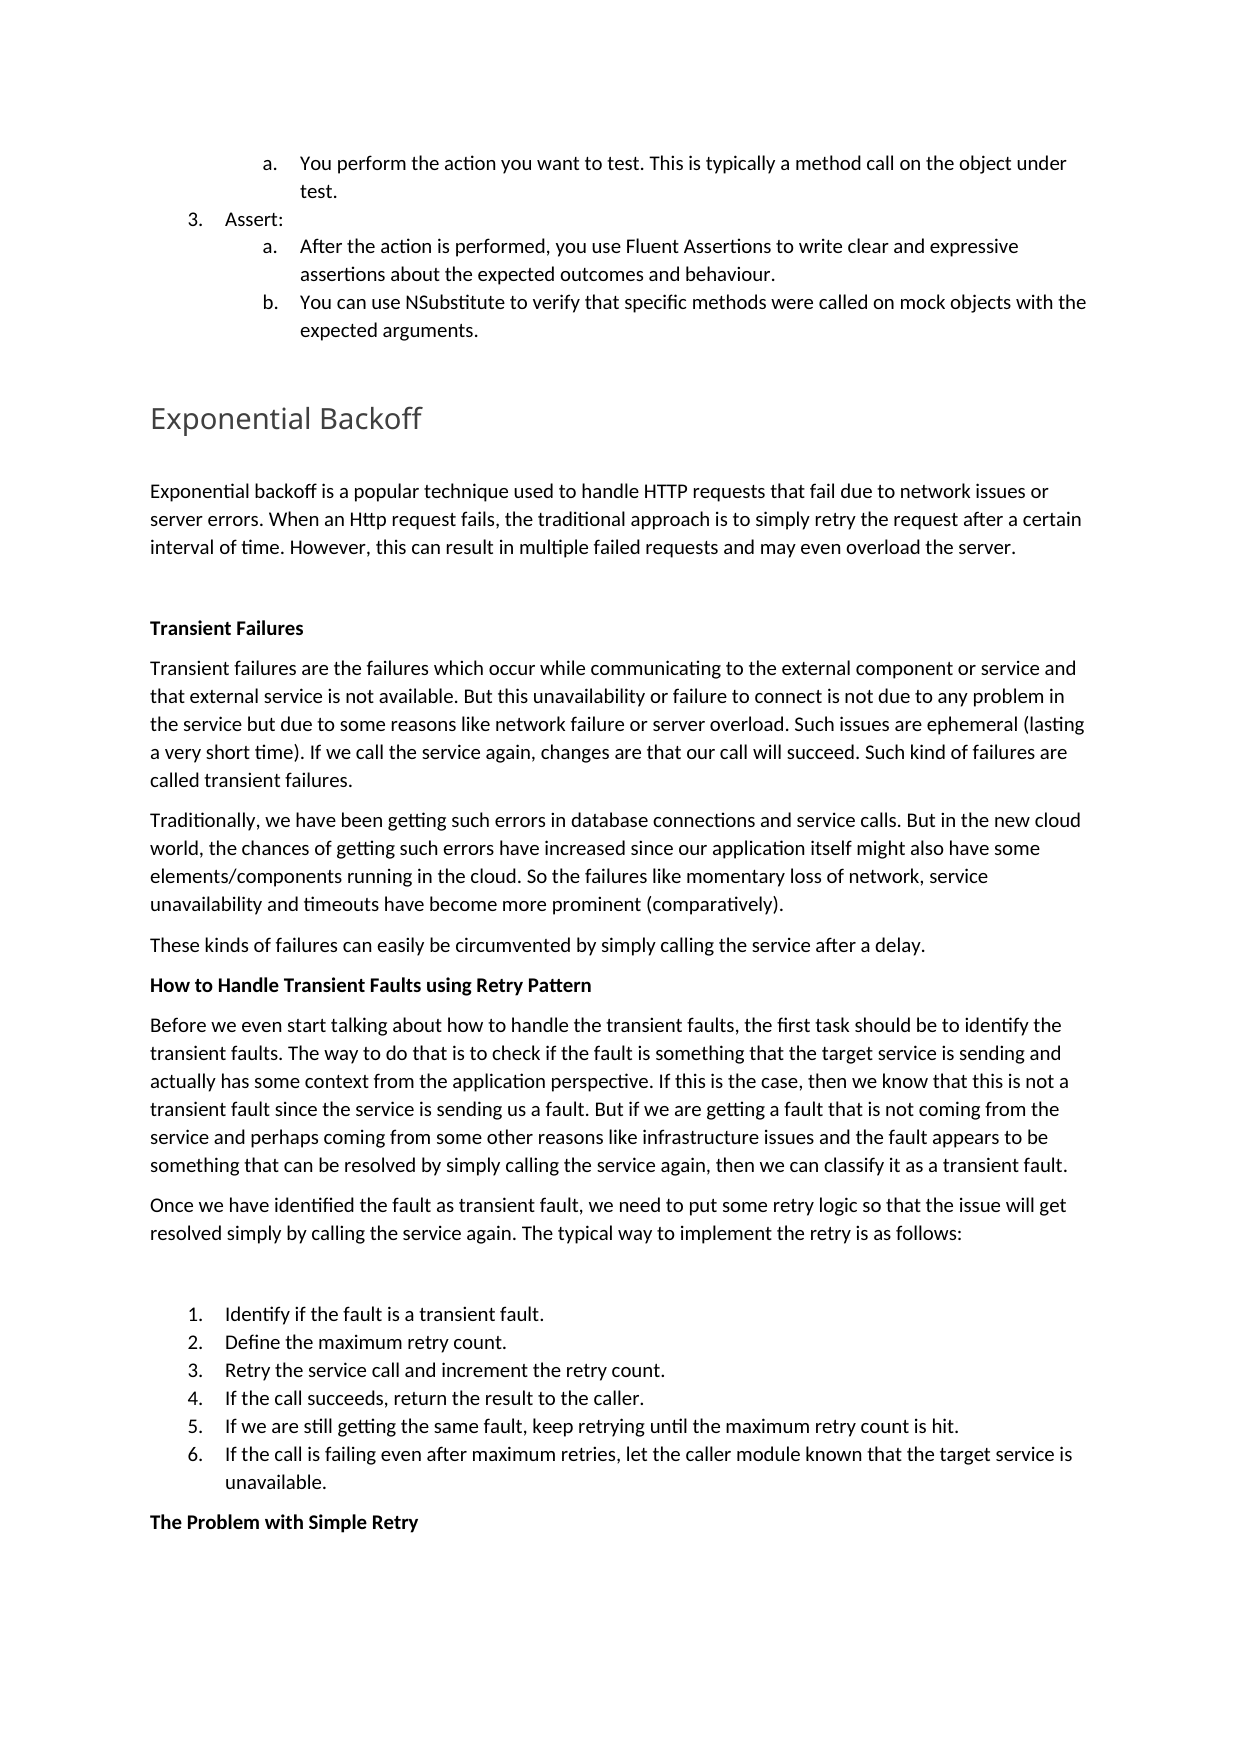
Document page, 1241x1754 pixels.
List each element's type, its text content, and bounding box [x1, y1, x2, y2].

list If the call succeeds, return the result to the caller. [187, 1385, 1090, 1411]
text Before we even start talking about how to handle the transient faults, the first task should be to identify the transient faults. The way to do that is to check if the fault is something that the target service is sending and actually has some context from the application perspective. If this is the case, then we know that this is not a transient fault since the service is sending us a fault. But if we are getting a fault that is not coming from the service and perhaps coming from some other reasons like infrastructure issues and the fault appears to be something that can be resolved by simply calling the service again, then we can classify it as a transient fault. [150, 1013, 1090, 1178]
list After the action is performed, you use Fluent Assertions to write clear and expressive assertions about the expected outcomes and behaviour. [262, 234, 1090, 287]
text These kinds of failures can easily be circumvented by simply calling the service after a delay. [150, 932, 1090, 957]
text Exponential backoff is a popular technique used to handle HTTP requests that fail due to network issues or server errors. When an Http request fails, the traditional approach is to simply retry the request after a certain interval of time. However, this can result in multiple failed requests and may even overload the server. [150, 478, 1090, 560]
list You can use NSubstitute to verify that specific methods were called on mock objects with the expected arguments. [262, 289, 1090, 343]
list You perform the action you want to test. This is typically a method call on the object under test. [262, 150, 1090, 203]
subtitle Exponential Backoff [150, 398, 1090, 438]
text Transient failures are the failures which occur while communicating to the external component or service and that external service is not available. But this unavailability or failure to connect is not due to any problem in the service but due to some reasons like network failure or server overload. Such issues are ephemeral (lasting a very short time). If we call the service again, changes are that our call will succeed. Such kind of failures are called transient failures. [150, 656, 1090, 793]
list Define the maximum retry count. [187, 1329, 1090, 1355]
text The Problem with Simple Retry [150, 1509, 1090, 1535]
list If we are still getting the same fault, keep retrying until the maximum retry count is hit. [187, 1413, 1090, 1438]
text Traditionally, we have been getting such errors in database connections and service calls. But in the new cloud world, the chances of getting such errors have increased since our application itself might also have some elements/components running in the cloud. So the failures like momentary loss of network, service unavailability and timeouts have become more prominent (comparatively). [150, 808, 1090, 917]
text How to Handle Transient Faults using Retry Pattern [150, 972, 1090, 998]
text Once we have identified the fault as transient fault, we need to put some retry logic so that the issue will get resolved simply by calling the service again. The typical way to implement the retry is as follows: [150, 1193, 1090, 1246]
list Retry the service call and increment the retry count. [187, 1357, 1090, 1383]
list Identify if the fault is a transient fault. [187, 1301, 1090, 1327]
list Assert: [187, 206, 1090, 231]
text Transient Failures [150, 615, 1090, 641]
list If the call is failing even after maximum retries, let the caller module known that the target service is unavailable. [187, 1441, 1090, 1494]
